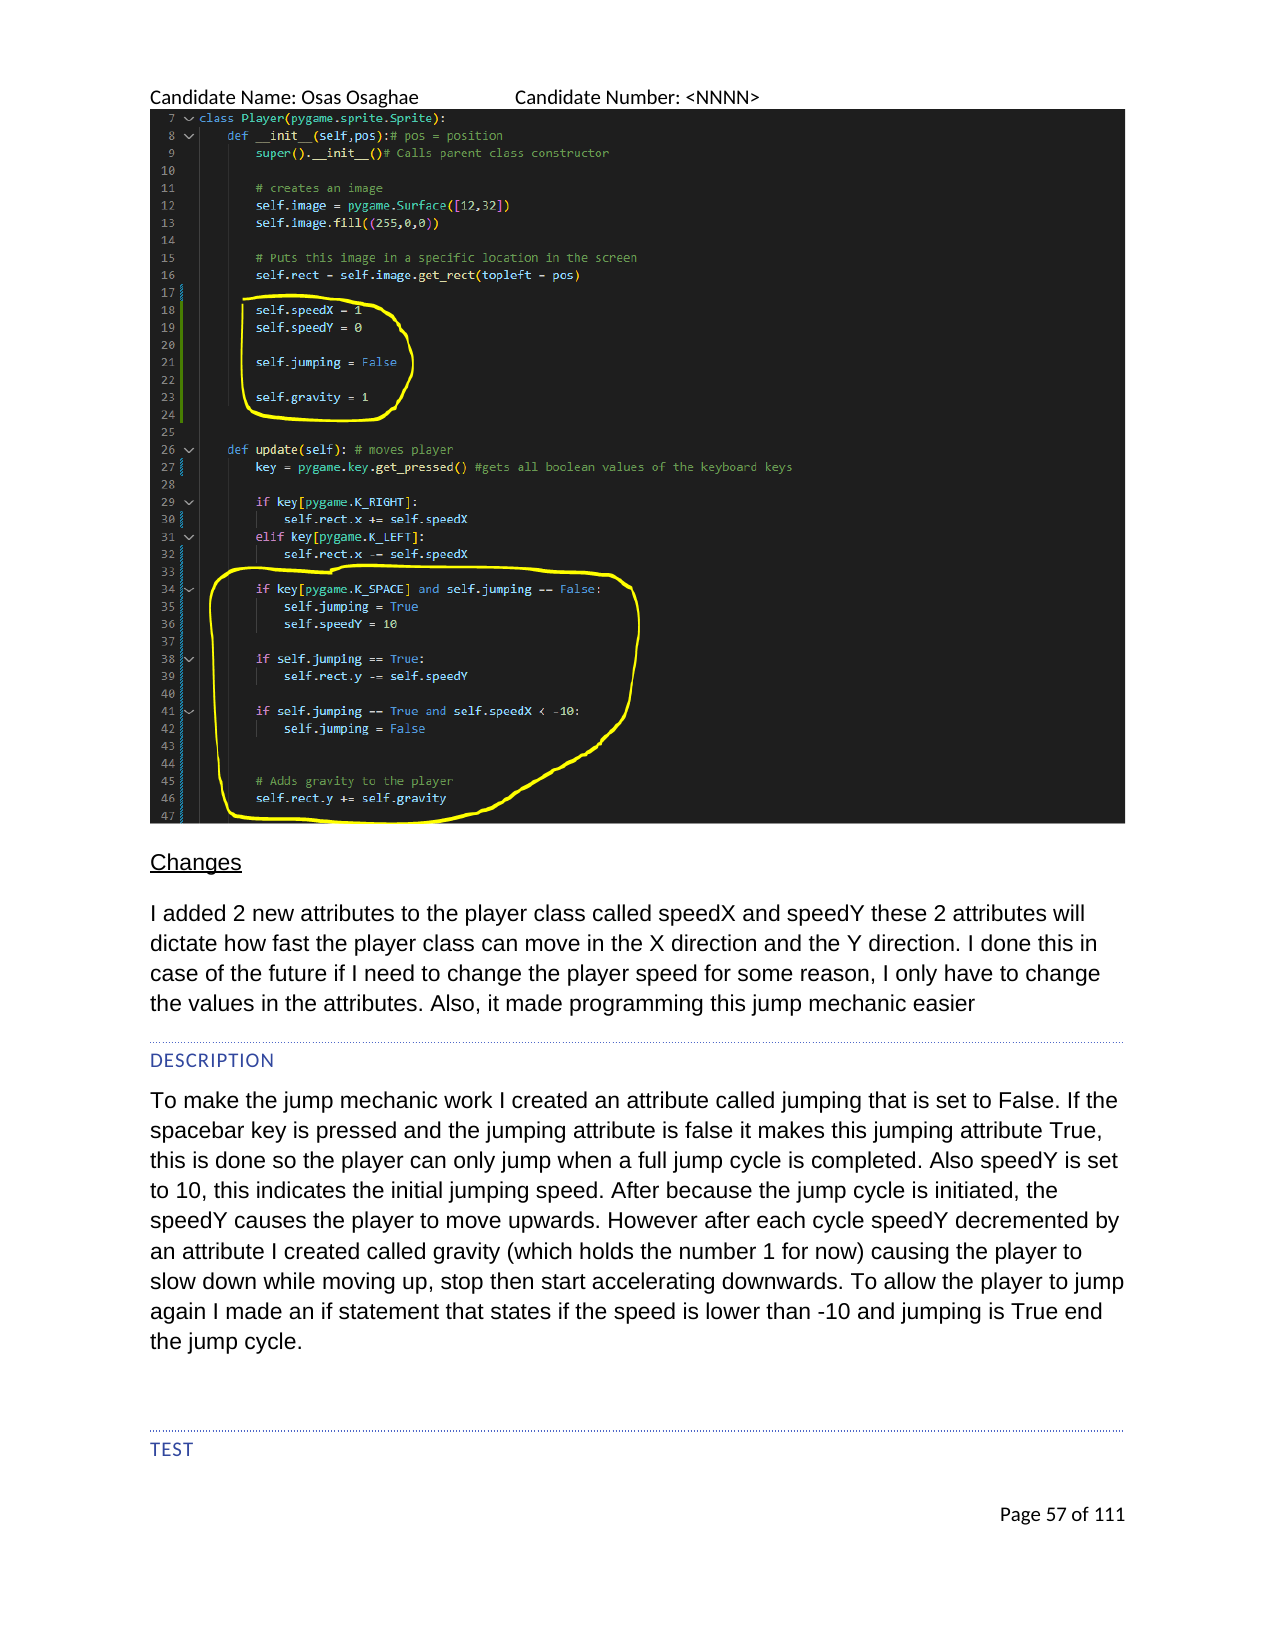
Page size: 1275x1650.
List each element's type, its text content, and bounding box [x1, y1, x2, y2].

text Changes [150, 849, 1125, 875]
subtitle Description [150, 1041, 1125, 1072]
subtitle Test [150, 1430, 1125, 1462]
text I added 2 new attributes to the player class called speedX and speedY these 2 attributes will dictate how fast the player class can move in the X direction and the Y direction. I done this in case of the future if I need to change the player speed for some reason, I only have to change the values in the attributes. Also, it made programming this jump mechanic easier [150, 900, 1125, 1017]
text To make the jump mechanic work I created an attribute called jumping that is set to False. If the spacebar key is pressed and the jumping attribute is false it makes this jumping attribute True, this is done so the player can only jump when a full jump cycle is completed. Also speedY is set to 10, this indicates the initial jumping speed. After because the jump cycle is initiated, the speedY causes the player to move upwards. However after each cycle speedY decremented by an attribute I created called gravity (which holds the number 1 for now) causing the player to slow down while moving up, stop then start accelerating downwards. To allow the player to jump again I made an if statement that states if the speed is lower than -10 and jumping is True end the jump cycle. [150, 1087, 1125, 1355]
picture [150, 109, 1125, 824]
